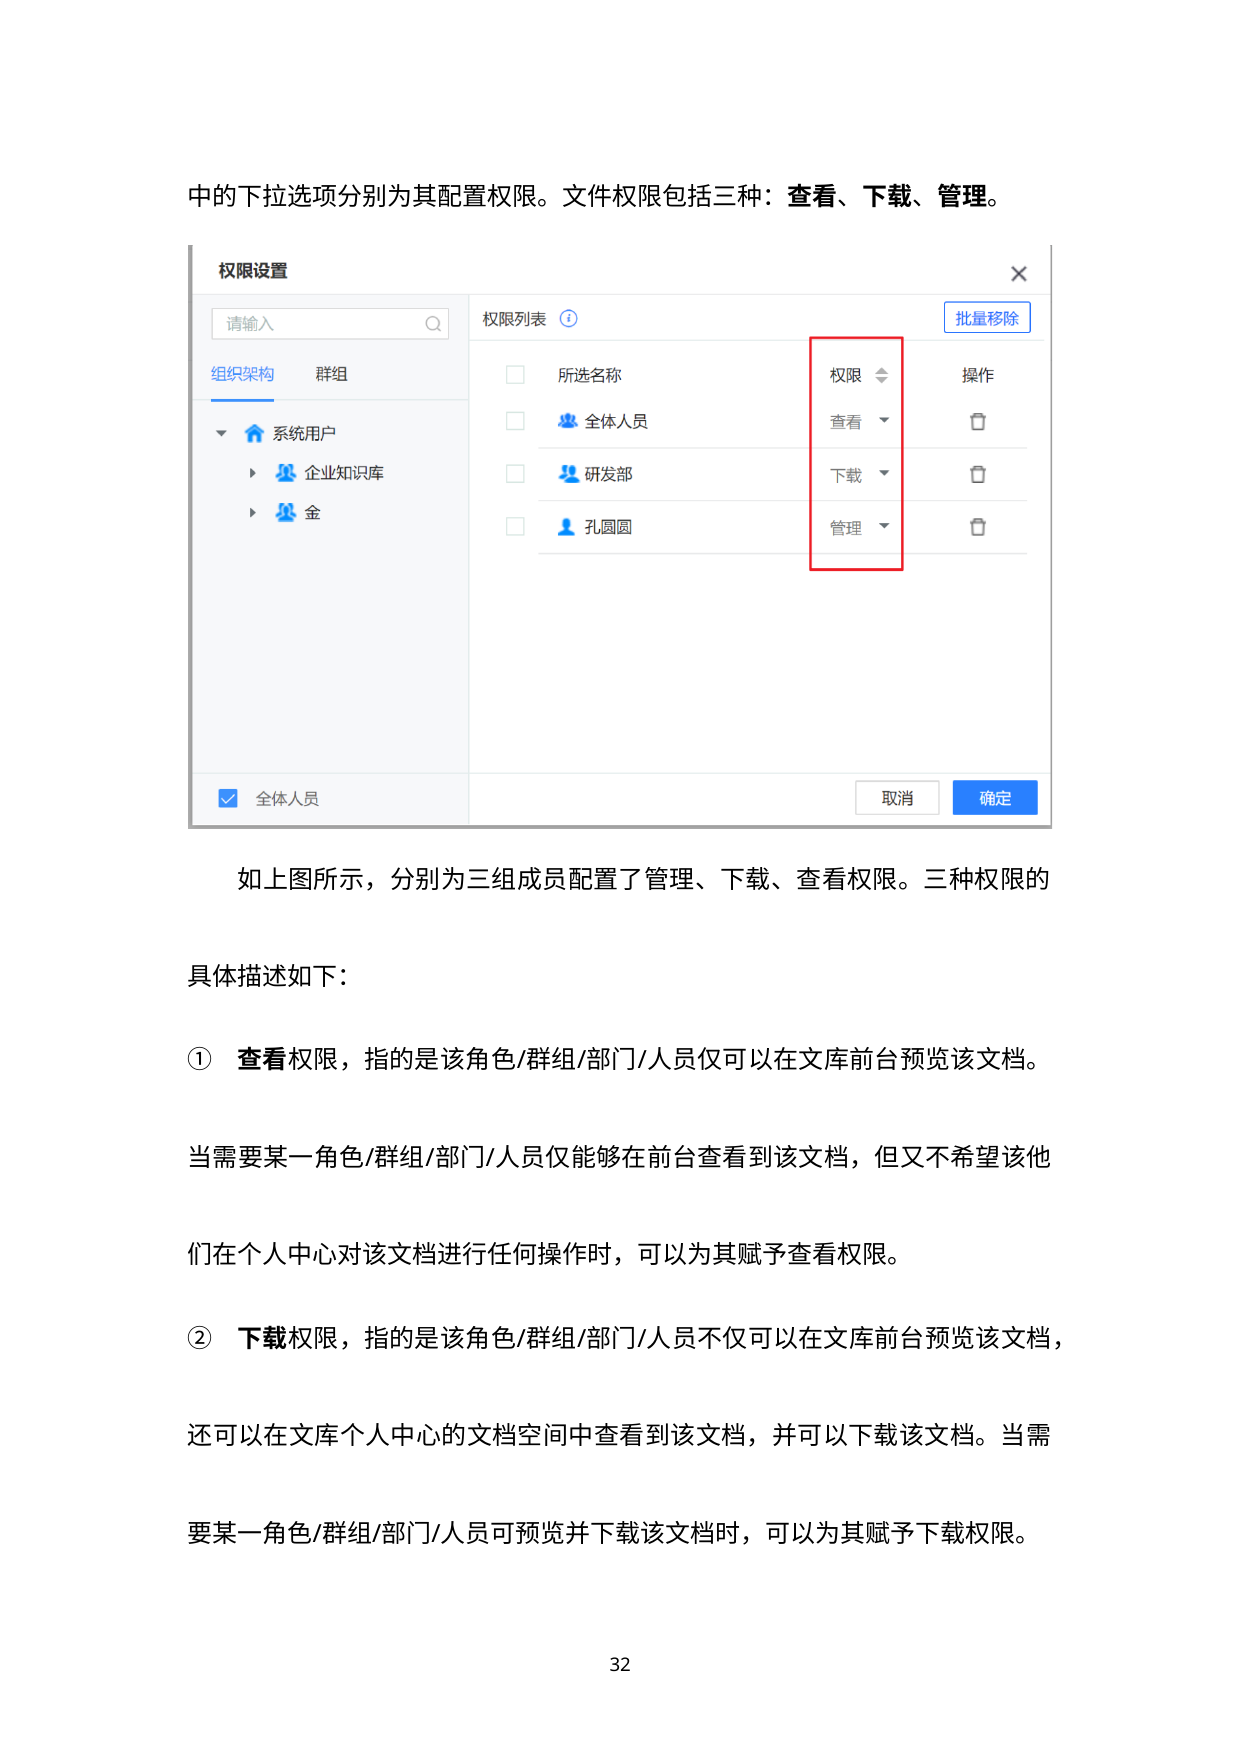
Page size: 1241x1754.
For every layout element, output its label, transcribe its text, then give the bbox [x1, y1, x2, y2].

list 查看权限，指的是该角色/群组/部门/人员仅可以在文库前台预览该文档。当需要某一角色/群组/部门/人员仅能够在前台查看到该文档，但又不希望该他们在个人中心对该文档进行任何操作时，可以为其赋予查看权限。 [187, 1026, 1053, 1286]
list 如上图所示，分别为三组成员配置了管理、下载、查看权限。三种权限的具体描述如下： [187, 845, 1053, 1007]
picture [188, 245, 1053, 829]
list 下载权限，指的是该角色/群组/部门/人员不仅可以在文库前台预览该文档，还可以在文库个人中心的文档空间中查看到该文档，并可以下载该文档。当需要某一角色/群组/部门/人员可预览并下载该文档时，可以为其赋予下载权限。 [187, 1304, 1053, 1564]
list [187, 162, 1053, 227]
